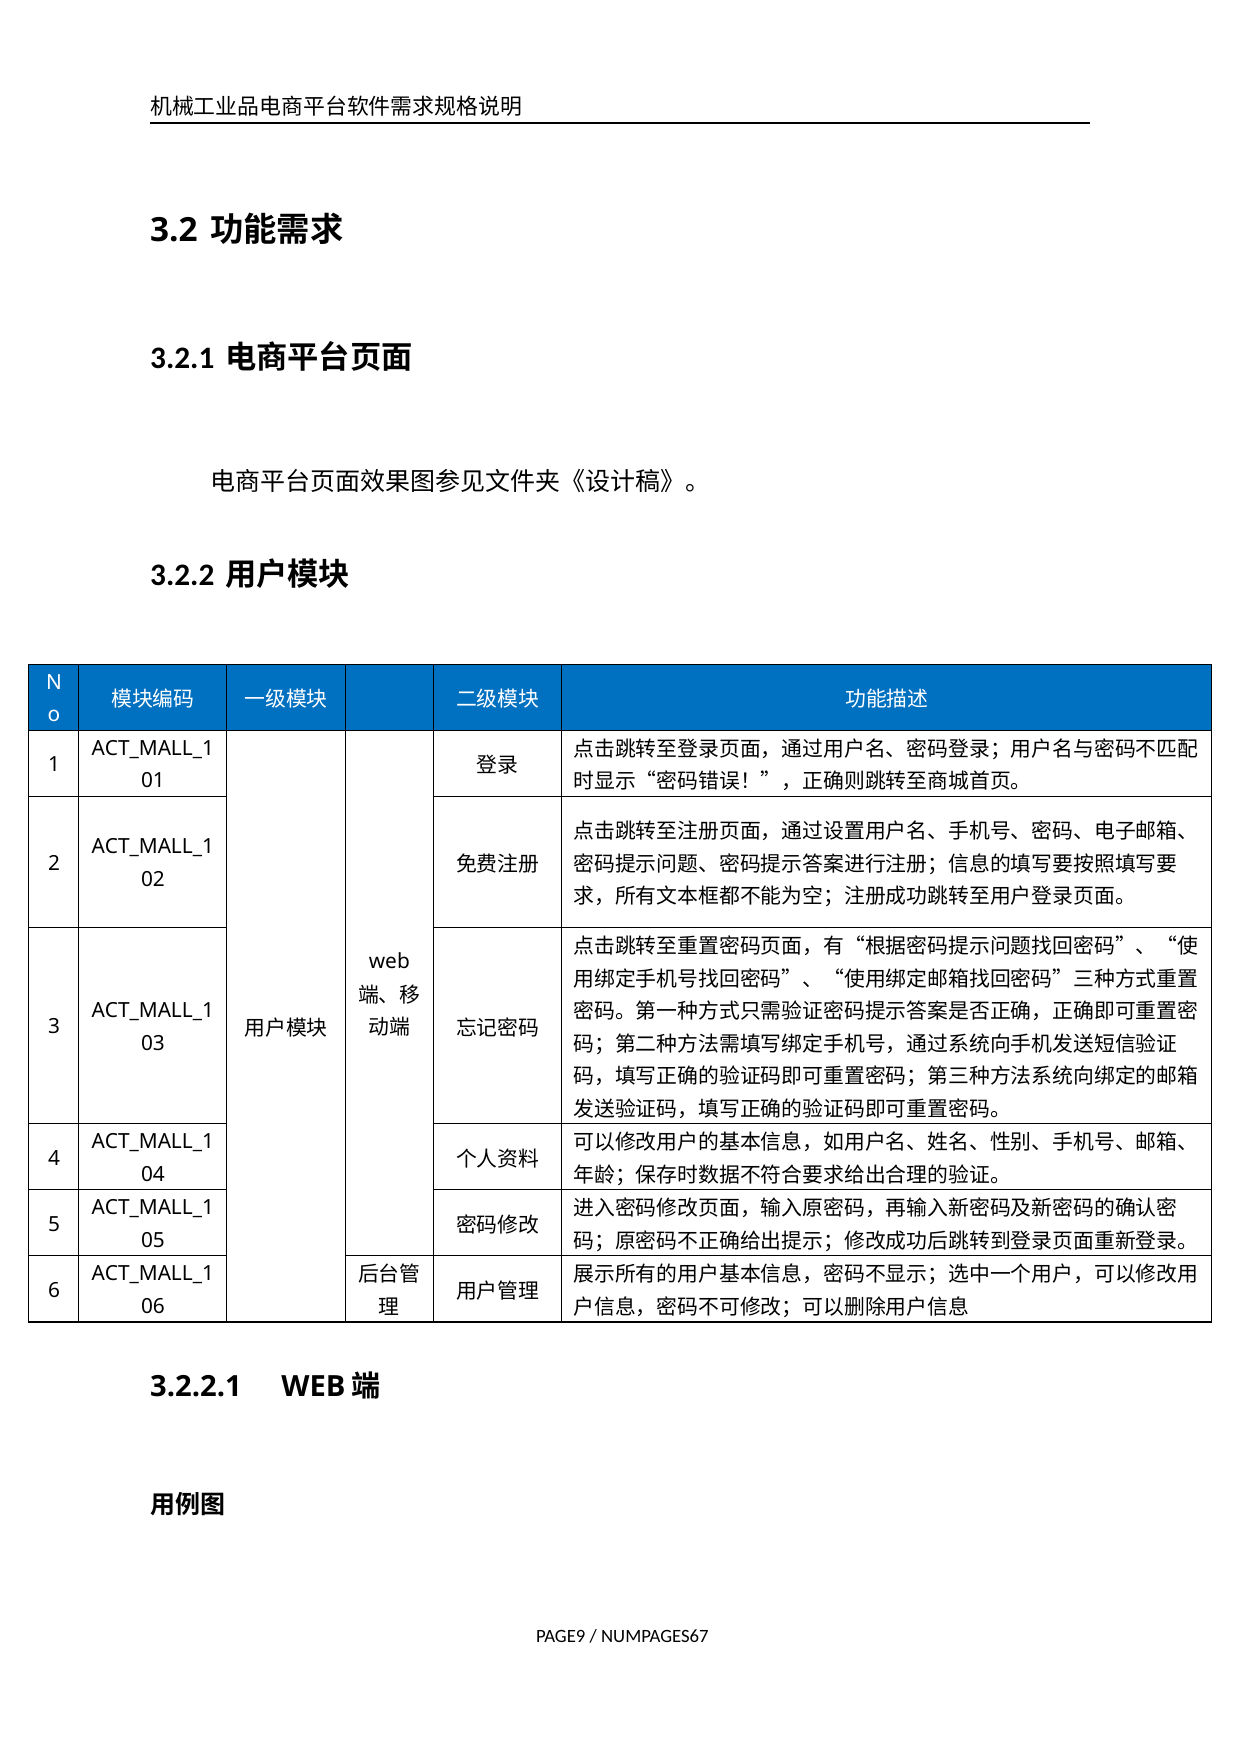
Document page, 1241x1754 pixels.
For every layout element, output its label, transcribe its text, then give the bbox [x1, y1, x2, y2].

subtitle 功能需求 [150, 194, 1090, 259]
table_cell ACT_MALL_102 [79, 797, 226, 927]
text 用例图 [150, 1471, 1090, 1536]
table_cell 点击跳转至登录页面，通过用户名、密码登录；用户名与密码不匹配时显示“密码错误！”，正确则跳转至商城首页。 [562, 731, 1211, 796]
table_header 二级模块 [434, 665, 561, 730]
table_cell 展示所有的用户基本信息，密码不显示；选中一个用户，可以修改用户信息，密码不可修改；可以删除用户信息 [562, 1256, 1211, 1321]
table_cell ACT_MALL_101 [79, 731, 226, 796]
table_cell 免费注册 [434, 797, 561, 927]
table_header 功能描述 [562, 665, 1211, 730]
table_cell 进入密码修改页面，输入原密码，再输入新密码及新密码的确认密码；原密码不正确给出提示；修改成功后跳转到登录页面重新登录。 [562, 1190, 1211, 1255]
table_cell ACT_MALL_104 [79, 1124, 226, 1189]
table_cell 后台管理 [346, 1256, 433, 1321]
table_cell 密码修改 [434, 1190, 561, 1255]
subtitle 用户模块 [150, 539, 1090, 604]
table_cell 用户管理 [434, 1256, 561, 1321]
table_cell 个人资料 [434, 1124, 561, 1189]
table_cell 4 [29, 1124, 78, 1189]
table_cell 6 [29, 1256, 78, 1321]
table_cell 1 [29, 731, 78, 796]
text 电商平台页面效果图参见文件夹《设计稿》。 [210, 447, 1090, 512]
table_header [346, 665, 433, 730]
table_cell 点击跳转至注册页面，通过设置用户名、手机号、密码、电子邮箱、密码提示问题、密码提示答案进行注册；信息的填写要按照填写要求，所有文本框都不能为空；注册成功跳转至用户登录页面。 [562, 797, 1211, 927]
table_cell ACT_MALL_106 [79, 1256, 226, 1321]
table_cell 2 [29, 797, 78, 927]
table_cell 可以修改用户的基本信息，如用户名、姓名、性别、手机号、邮箱、年龄；保存时数据不符合要求给出合理的验证。 [562, 1124, 1211, 1189]
table_header No [29, 665, 78, 730]
subtitle 电商平台页面 [150, 322, 1090, 387]
table_cell web端、移动端 [346, 731, 433, 1255]
table_header 一级模块 [227, 665, 345, 730]
table_cell 用户模块 [227, 731, 345, 1321]
table_cell 点击跳转至重置密码页面，有“根据密码提示问题找回密码”、“使用绑定手机号找回密码”、“使用绑定邮箱找回密码”三种方式重置密码。第一种方式只需验证密码提示答案是否正确，正确即可重置密码；第二种方法需填写绑定手机号，通过系统向手机发送短信验证码，填写正确的验证码即可重置密码；第三种方法系统向绑定的邮箱发送验证码，填写正确的验证码即可重置密码。 [562, 928, 1211, 1123]
subtitle WEB端 [150, 1352, 1090, 1417]
table_cell 3 [29, 928, 78, 1123]
table_cell ACT_MALL_103 [79, 928, 226, 1123]
table_cell 5 [29, 1190, 78, 1255]
table_cell 登录 [434, 731, 561, 796]
table_header 模块编码 [79, 665, 226, 730]
table_cell 忘记密码 [434, 928, 561, 1123]
table_cell ACT_MALL_105 [79, 1190, 226, 1255]
